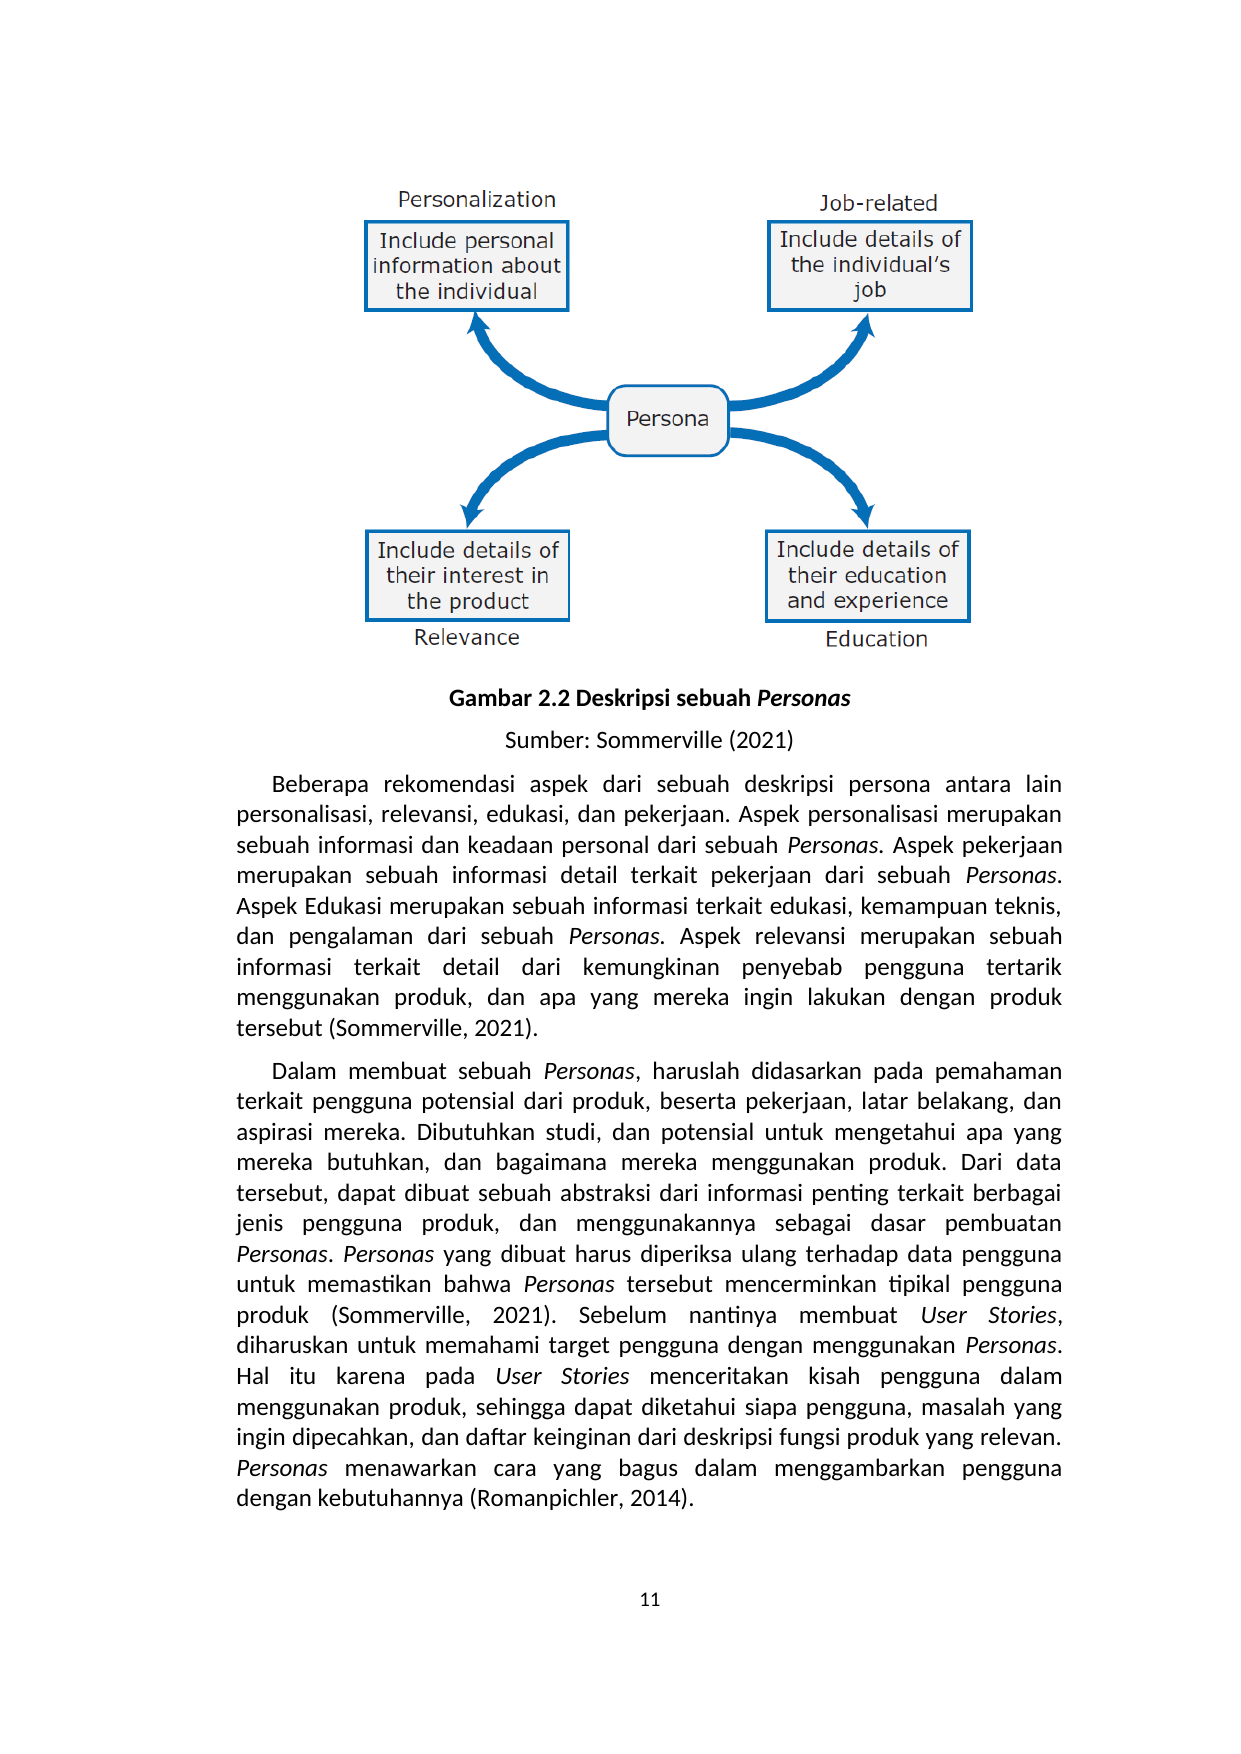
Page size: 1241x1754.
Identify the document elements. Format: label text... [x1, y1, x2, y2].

text Gambar 2.2 Deskripsi sebuah Personas [236, 682, 1063, 712]
text Beberapa rekomendasi aspek dari sebuah deskripsi persona antara lain personalisasi, relevansi, edukasi, dan pekerjaan. Aspek personalisasi merupakan sebuah informasi dan keadaan personal dari sebuah Personas. Aspek pekerjaan merupakan sebuah informasi detail terkait pekerjaan dari sebuah Personas. Aspek Edukasi merupakan sebuah informasi terkait edukasi, kemampuan teknis, dan pengalaman dari sebuah Personas. Aspek relevansi merupakan sebuah informasi terkait detail dari kemungkinan penyebab pengguna tertarik menggunakan produk, dan apa yang mereka ingin lakukan dengan produk tersebut (Sommerville, 2021). [236, 768, 1063, 1042]
picture [328, 177, 1007, 670]
text Sumber: Sommerville (2021) [236, 725, 1063, 755]
text Dalam membuat sebuah Personas, haruslah didasarkan pada pemahaman terkait pengguna potensial dari produk, beserta pekerjaan, latar belakang, dan aspirasi mereka. Dibutuhkan studi, dan potensial untuk mengetahui apa yang mereka butuhkan, dan bagaimana mereka menggunakan produk. Dari data tersebut, dapat dibuat sebuah abstraksi dari informasi penting terkait berbagai jenis pengguna produk, dan menggunakannya sebagai dasar pembuatan Personas. Personas yang dibuat harus diperiksa ulang terhadap data pengguna untuk memastikan bahwa Personas tersebut mencerminkan tipikal pengguna produk (Sommerville, 2021). Sebelum nantinya membuat User Stories, diharuskan untuk memahami target pengguna dengan menggunakan Personas. Hal itu karena pada User Stories menceritakan kisah pengguna dalam menggunakan produk, sehingga dapat diketahui siapa pengguna, masalah yang ingin dipecahkan, dan daftar keinginan dari deskripsi fungsi produk yang relevan. Personas menawarkan cara yang bagus dalam menggambarkan pengguna dengan kebutuhannya (Romanpichler, 2014). [236, 1055, 1063, 1513]
